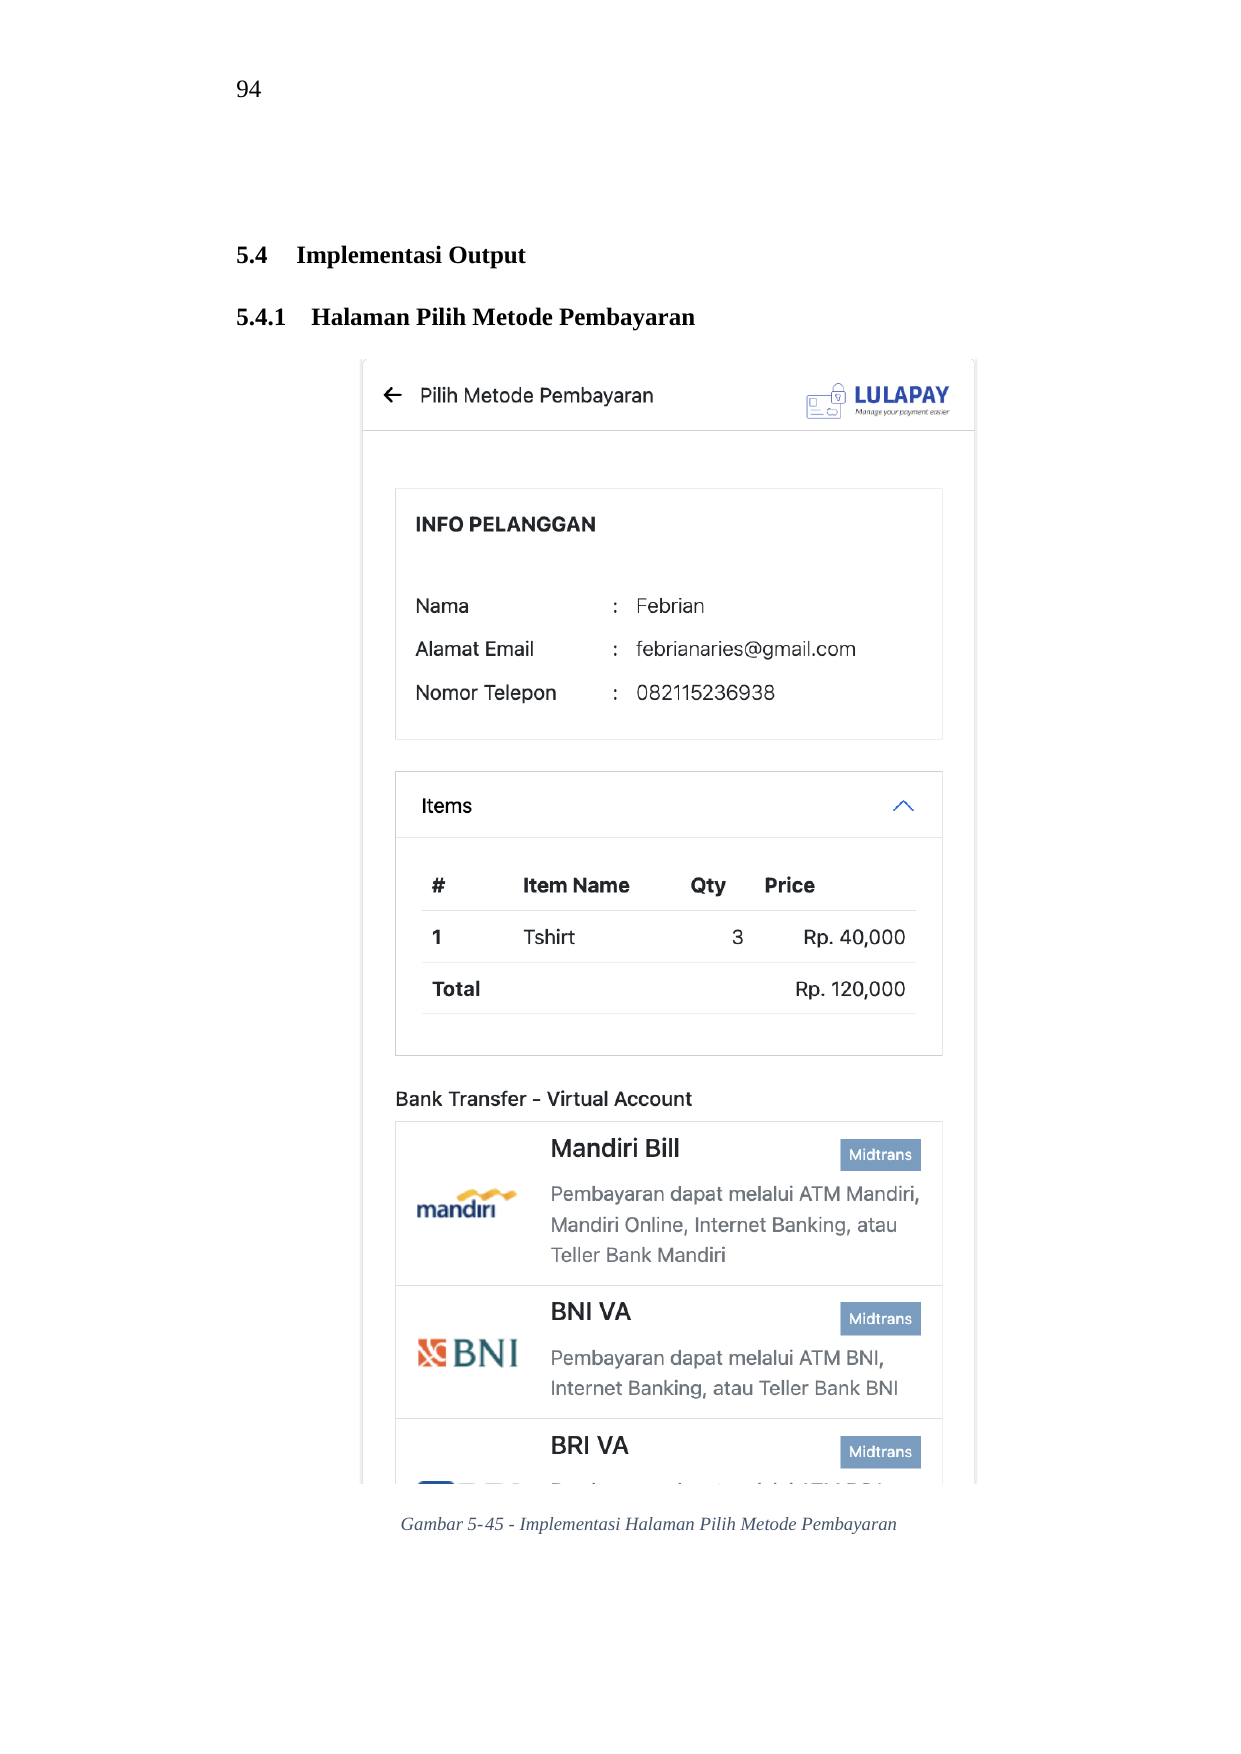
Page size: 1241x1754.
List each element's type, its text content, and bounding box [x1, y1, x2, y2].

subtitle Implementasi Output [236, 240, 1063, 269]
subtitle Halaman Pilih Metode Pembayaran [236, 302, 1063, 331]
picture [359, 359, 978, 1484]
